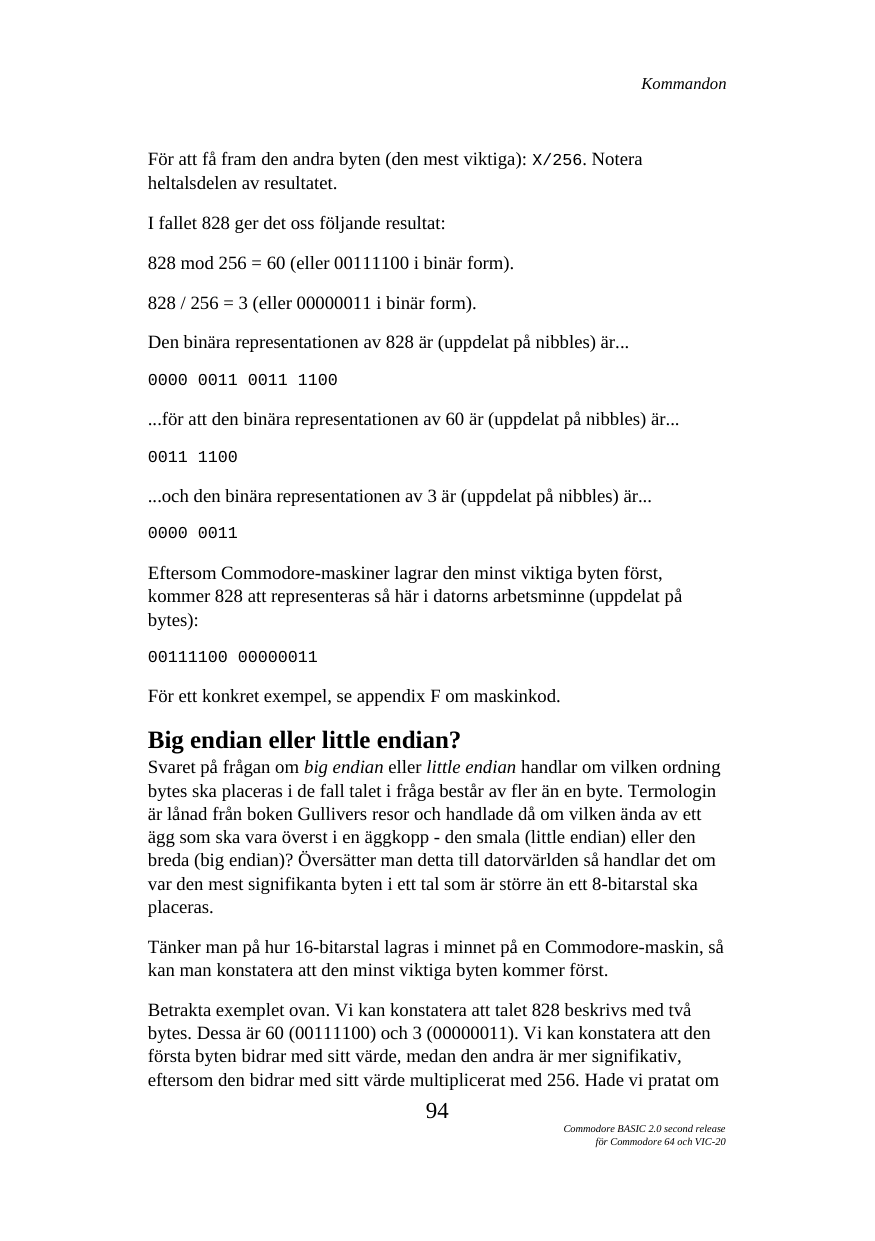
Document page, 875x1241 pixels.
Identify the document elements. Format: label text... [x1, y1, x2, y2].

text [148, 999, 726, 1090]
text För ett konkret exempel, se appendix F om maskinkod. [148, 685, 726, 707]
text För att få fram den andra byten (den mest viktiga): X/256. Notera heltalsdelen av resultatet. [148, 148, 726, 193]
text Den binära representationen av 828 är (uppdelat på nibbles) är... [148, 331, 726, 353]
text Svaret på frågan om big endian eller little endian handlar om vilken ordning bytes ska placeras i de fall talet i fråga består av fler än en byte. Termologin är lånad från boken Gullivers resor och handlade då om vilken ända av ett ägg som ska vara överst i en äggkopp - den smala (little endian) eller den breda (big endian)? Översätter man detta till datorvärlden så handlar det om var den mest signifikanta byten i ett tal som är större än ett 8-bitarstal ska placeras. [148, 756, 726, 917]
text 00111100 00000011 [148, 648, 726, 667]
subtitle Big endian eller little endian? [148, 725, 726, 754]
text 0000 0011 [148, 525, 726, 544]
text Eftersom Commodore-maskiner lagrar den minst viktiga byten först, kommer 828 att representeras så här i datorns arbetsminne (uppdelat på bytes): [148, 562, 726, 630]
text Tänker man på hur 16-bitarstal lagras i minnet på en Commodore-maskin, så kan man konstatera att den minst viktiga byten kommer först. [148, 936, 726, 980]
text 0011 1100 [148, 448, 726, 467]
text 828 / 256 = 3 (eller 00000011 i binär form). [148, 292, 726, 313]
text 828 mod 256 = 60 (eller 00111100 i binär form). [148, 252, 726, 273]
text I fallet 828 ger det oss följande resultat: [148, 212, 726, 233]
text ...för att den binära representationen av 60 är (uppdelat på nibbles) är... [148, 408, 726, 430]
text ...och den binära representationen av 3 är (uppdelat på nibbles) är... [148, 485, 726, 507]
text 0000 0011 0011 1100 [148, 371, 726, 390]
